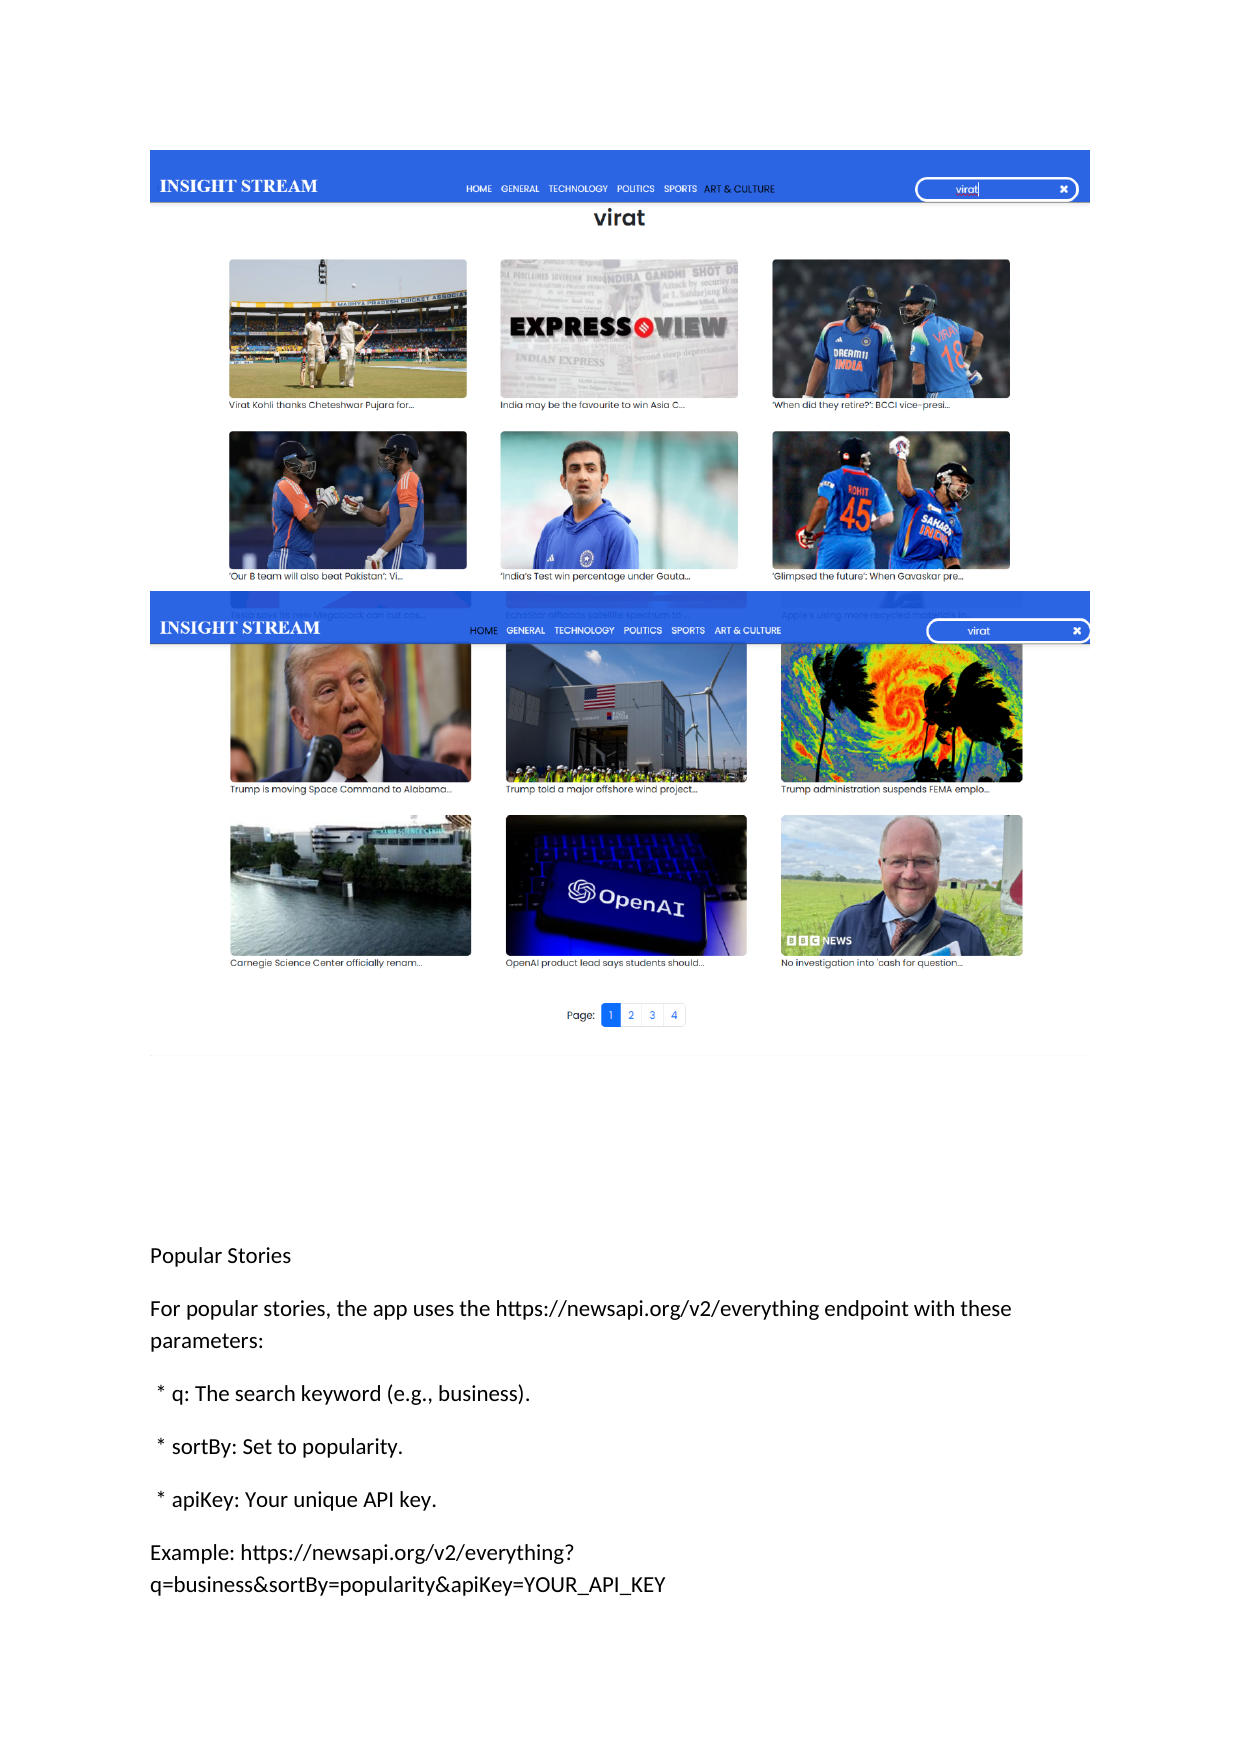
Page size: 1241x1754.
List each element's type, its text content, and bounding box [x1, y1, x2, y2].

text For popular stories, the app uses the https://newsapi.org/v2/everything endpoint with these parameters: [150, 1294, 1090, 1354]
picture [150, 150, 1090, 588]
picture [150, 591, 1090, 1056]
text * q: The search keyword (e.g., business). [150, 1379, 1090, 1407]
text * apiKey: Your unique API key. [150, 1485, 1090, 1513]
text Example: https://newsapi.org/v2/everything?q=business&sortBy=popularity&apiKey=YOUR_API_KEY [150, 1538, 1090, 1598]
text * sortBy: Set to popularity. [150, 1432, 1090, 1460]
text Popular Stories [150, 1241, 1090, 1269]
